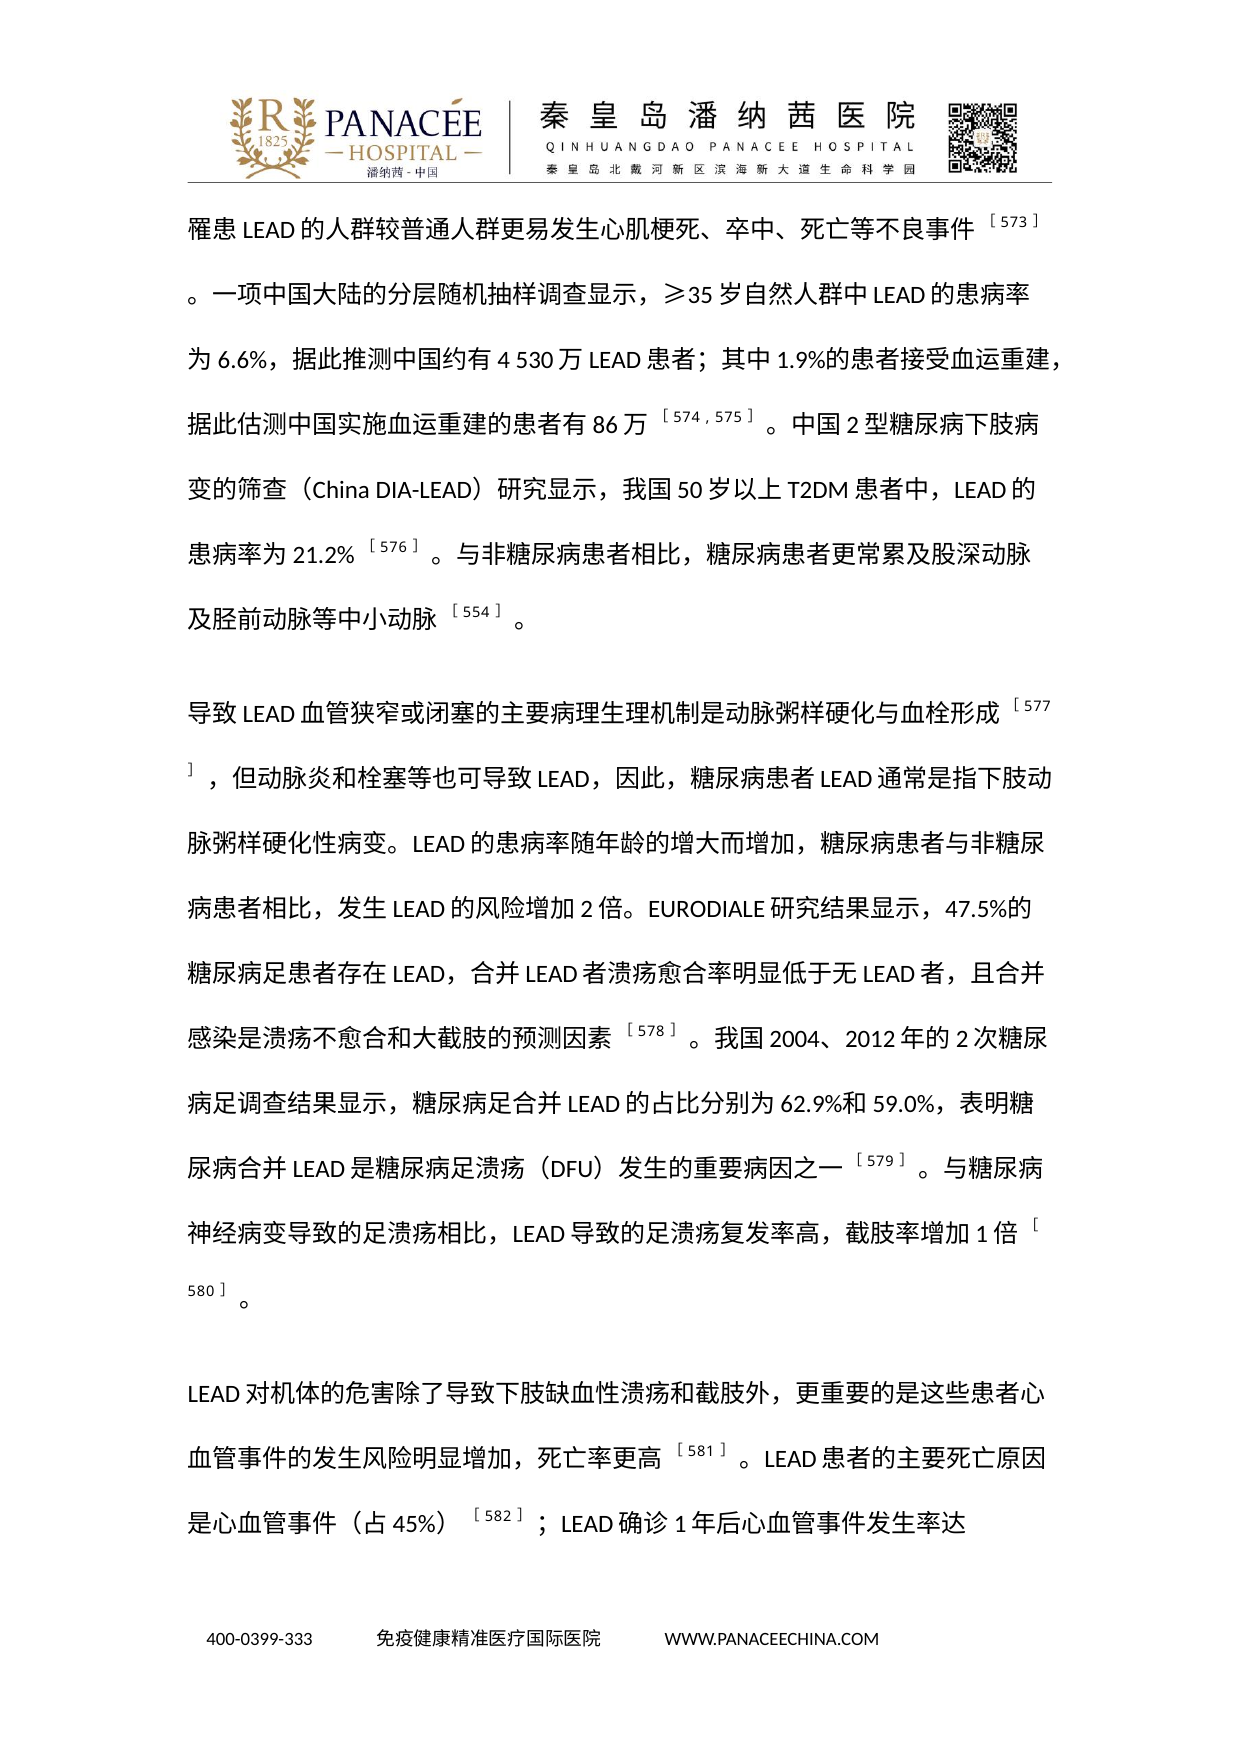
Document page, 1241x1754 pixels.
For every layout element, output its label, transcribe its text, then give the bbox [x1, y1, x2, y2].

picture [187, 90, 1053, 183]
text 导致LEAD血管狭窄或闭塞的主要病理生理机制是动脉粥样硬化与血栓形成 ［ 577 ］ ，但动脉炎和栓塞等也可导致LEAD，因此，糖尿病患者LEAD通常是指下肢动脉粥样硬化性病变。LEAD的患病率随年龄的增大而增加，糖尿病患者与非糖尿病患者相比，发生LEAD的风险增加2倍。EURODIALE研究结果显示，47.5%的糖尿病足患者存在LEAD，合并LEAD者溃疡愈合率明显低于无LEAD者，且合并感染是溃疡不愈合和大截肢的预测因素 ［ 578 ］ 。我国2004、2012年的2次糖尿病足调查结果显示，糖尿病足合并LEAD的占比分别为62.9%和59.0%，表明糖尿病合并LEAD是糖尿病足溃疡（DFU）发生的重要病因之一 ［ 579 ］ 。与糖尿病神经病变导致的足溃疡相比，LEAD导致的足溃疡复发率高，截肢率增加1倍 ［ 580 ］ 。 [187, 679, 1053, 1329]
